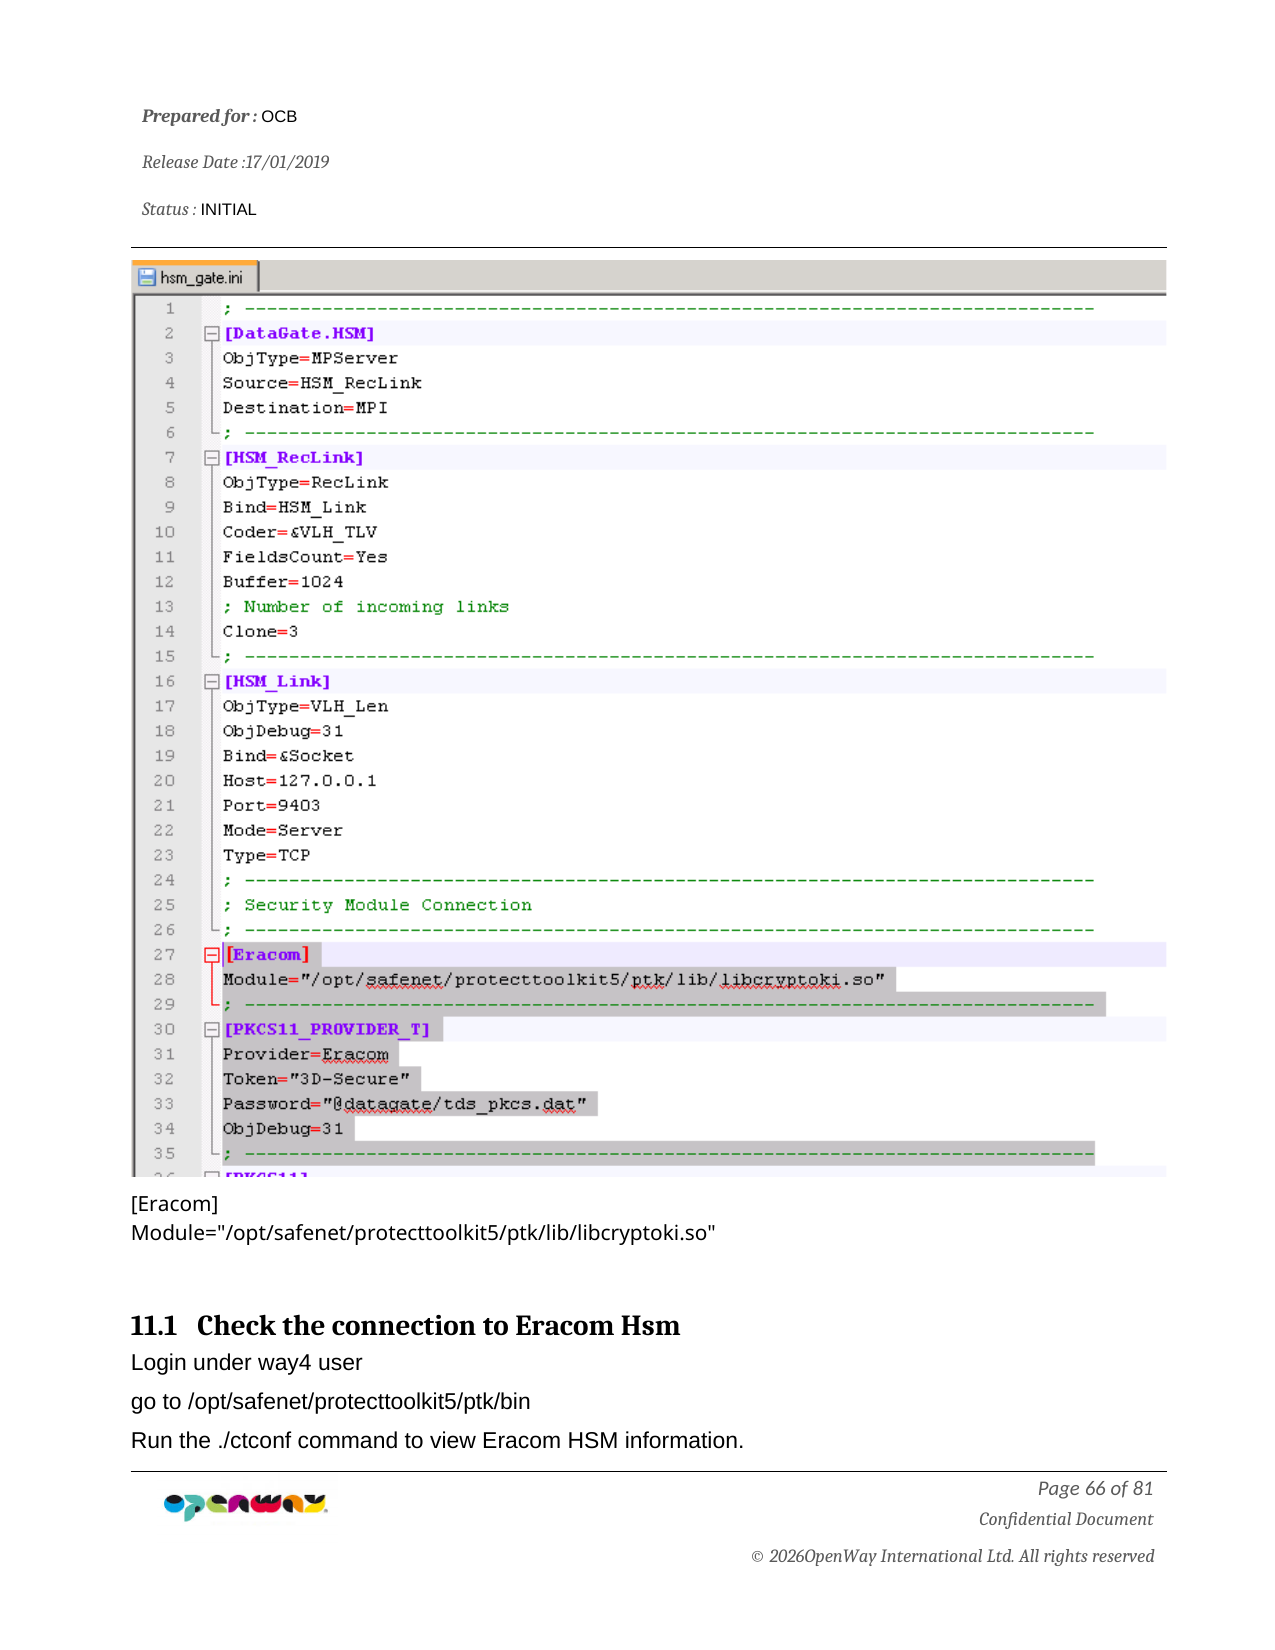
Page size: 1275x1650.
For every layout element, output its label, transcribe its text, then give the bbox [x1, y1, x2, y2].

picture [156, 1472, 338, 1543]
text Login under way4 user [131, 1349, 1167, 1375]
text Run the ./ctconf command to view Eracom HSM information. [131, 1427, 1167, 1453]
subtitle Check the connection to Eracom Hsm [131, 1309, 1167, 1343]
text go to /opt/safenet/protecttoolkit5/ptk/bin [131, 1388, 1167, 1414]
text Module="/opt/safenet/protecttoolkit5/ptk/lib/libcryptoki.so" [131, 1218, 1167, 1246]
picture [130, 260, 1167, 1177]
text [Eracom] [131, 1189, 1167, 1218]
